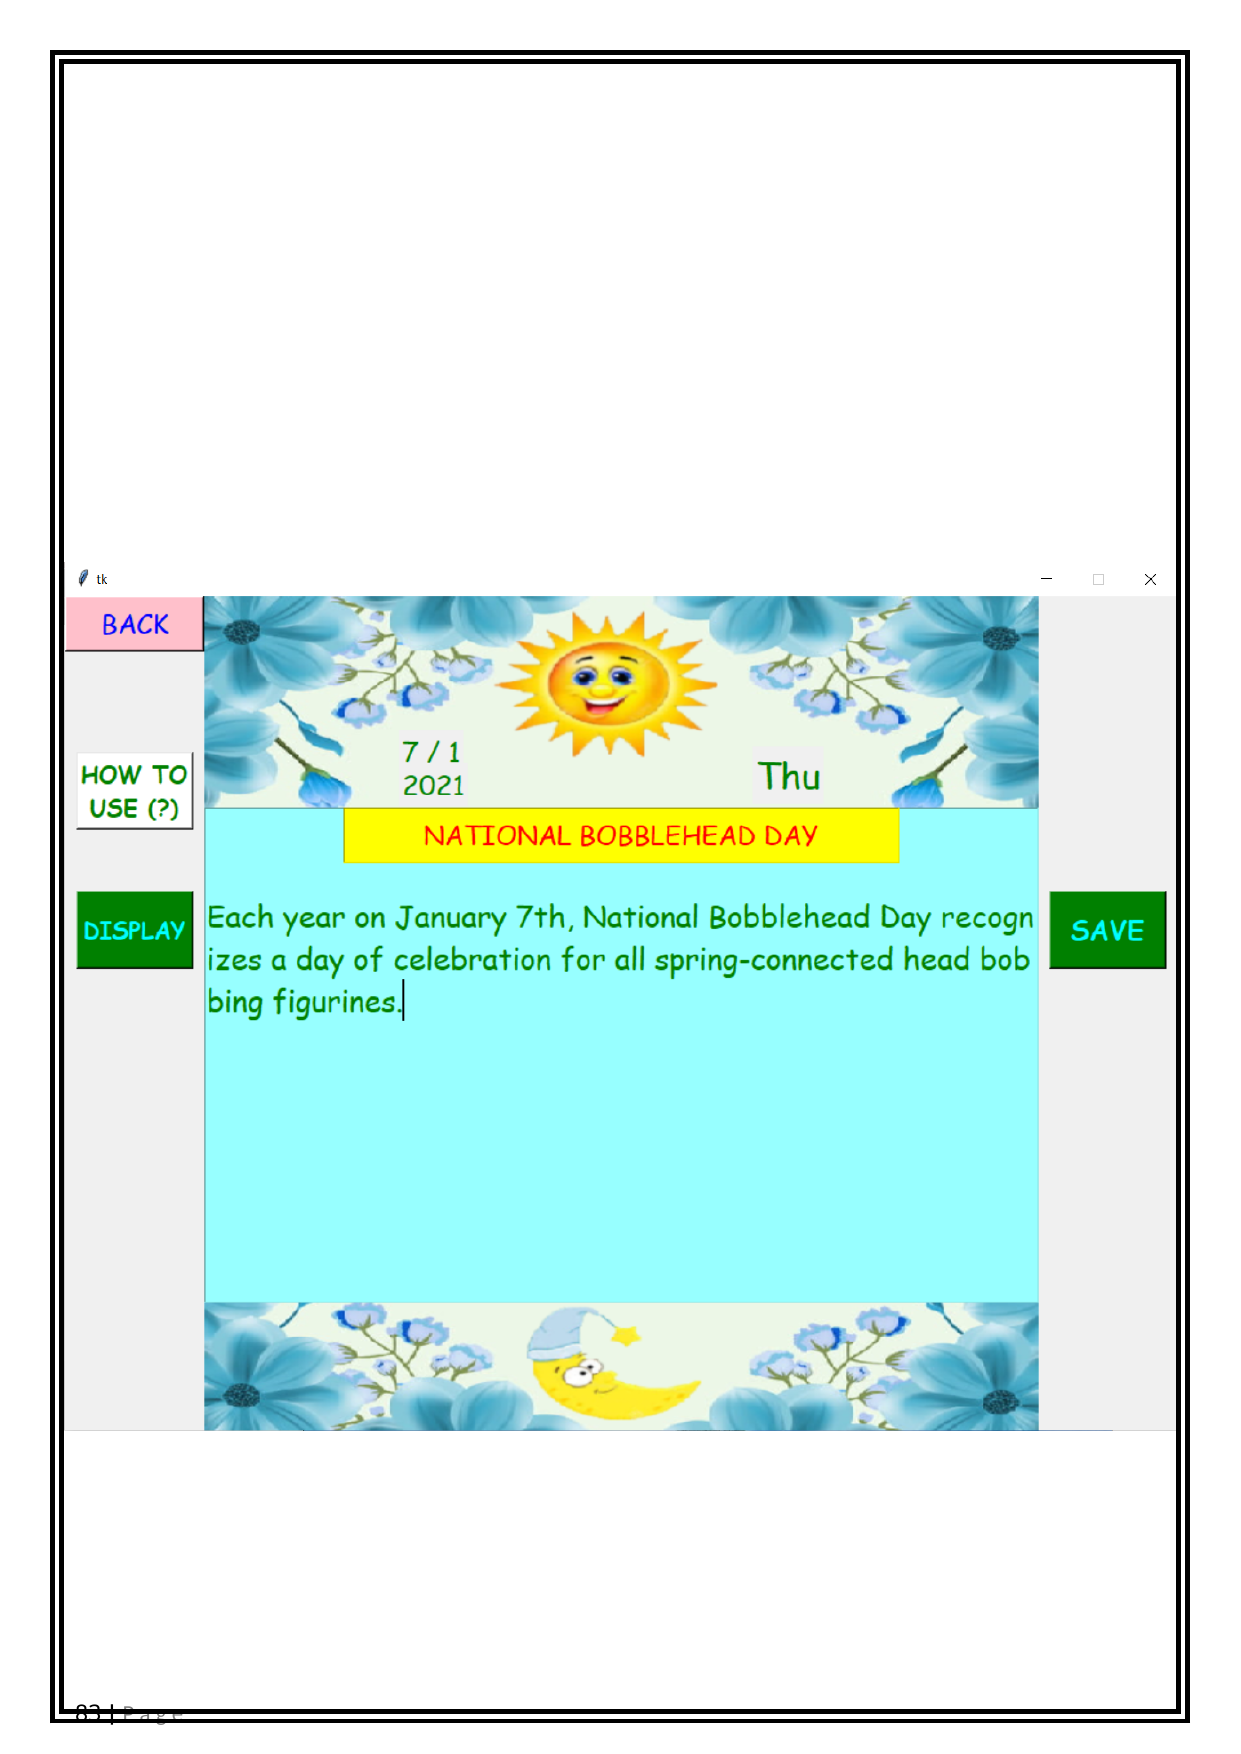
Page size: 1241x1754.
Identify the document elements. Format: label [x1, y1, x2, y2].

picture [64, 562, 1176, 1431]
